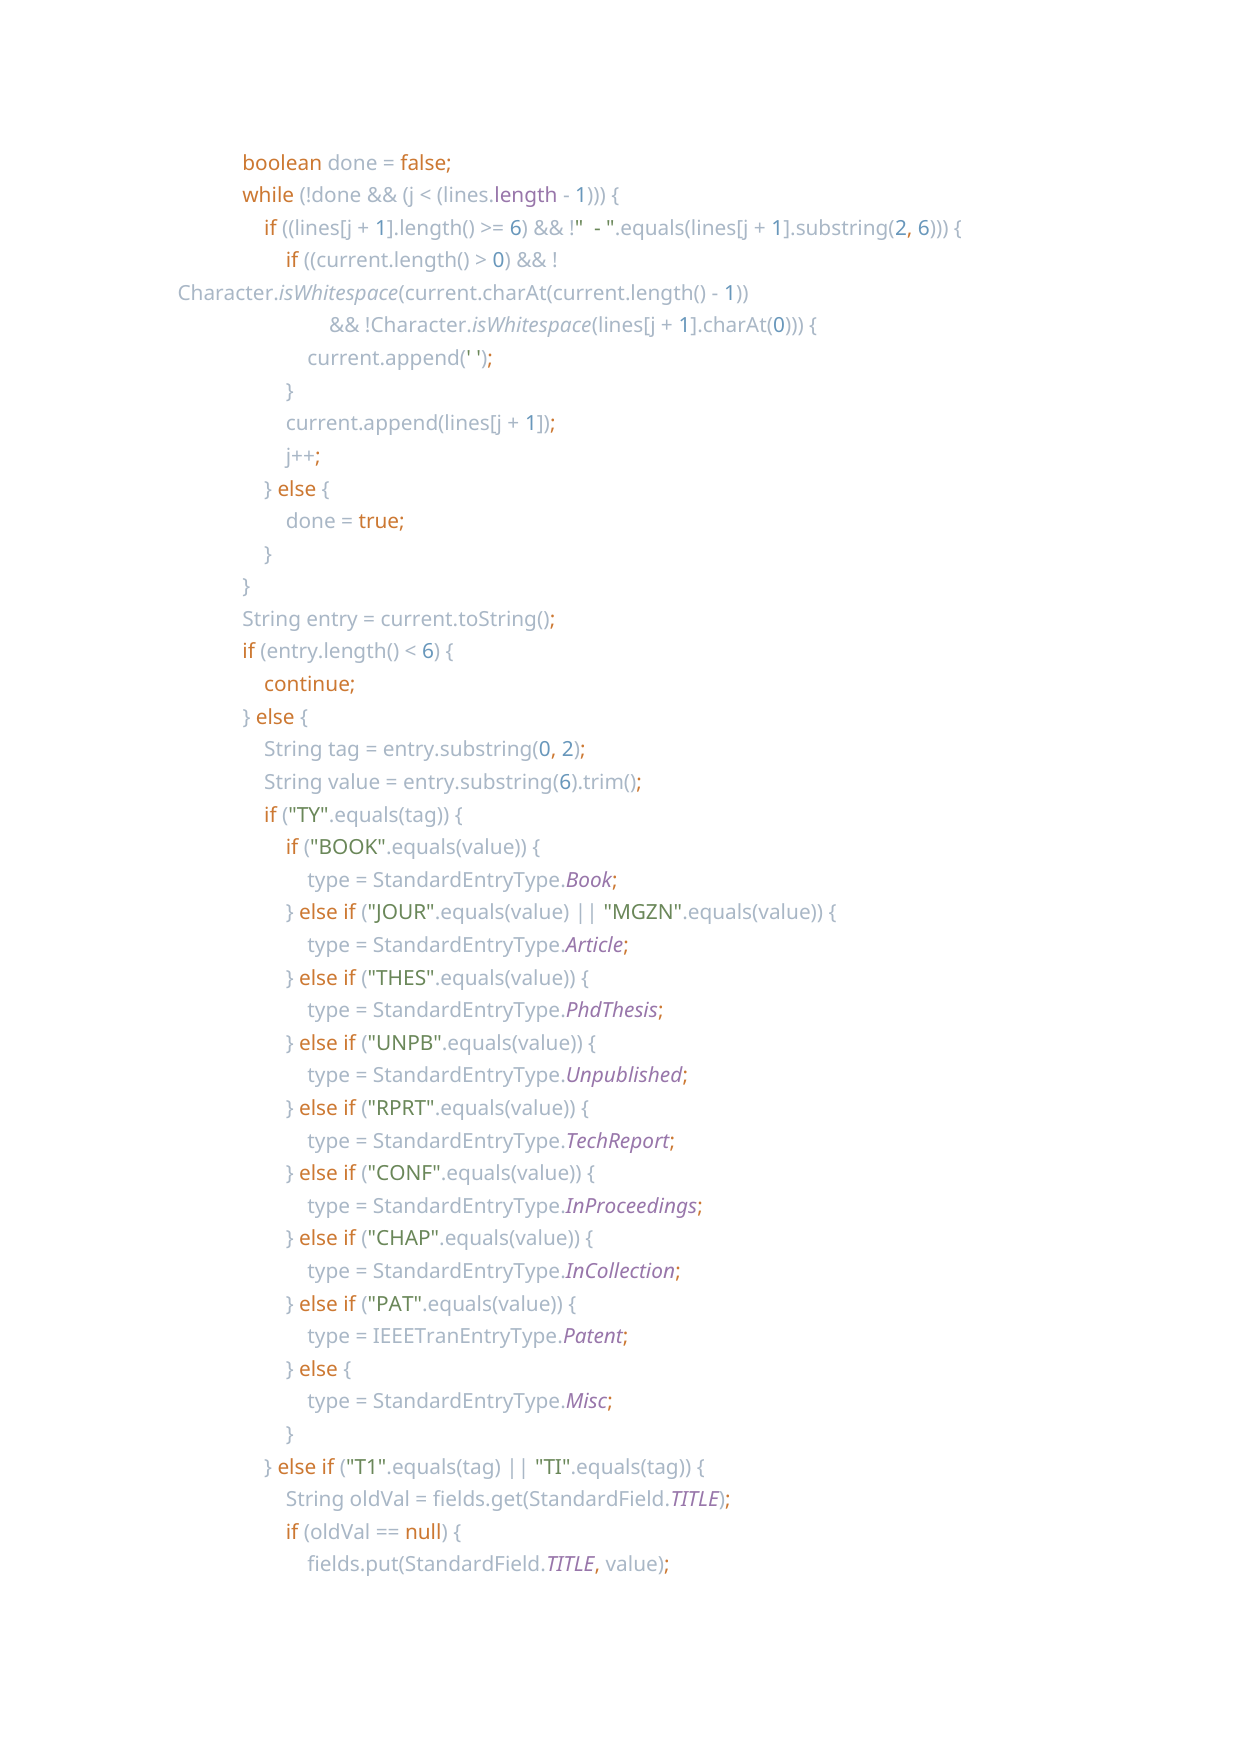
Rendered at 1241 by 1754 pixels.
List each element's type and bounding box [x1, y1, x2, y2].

text [177, 148, 1063, 1578]
